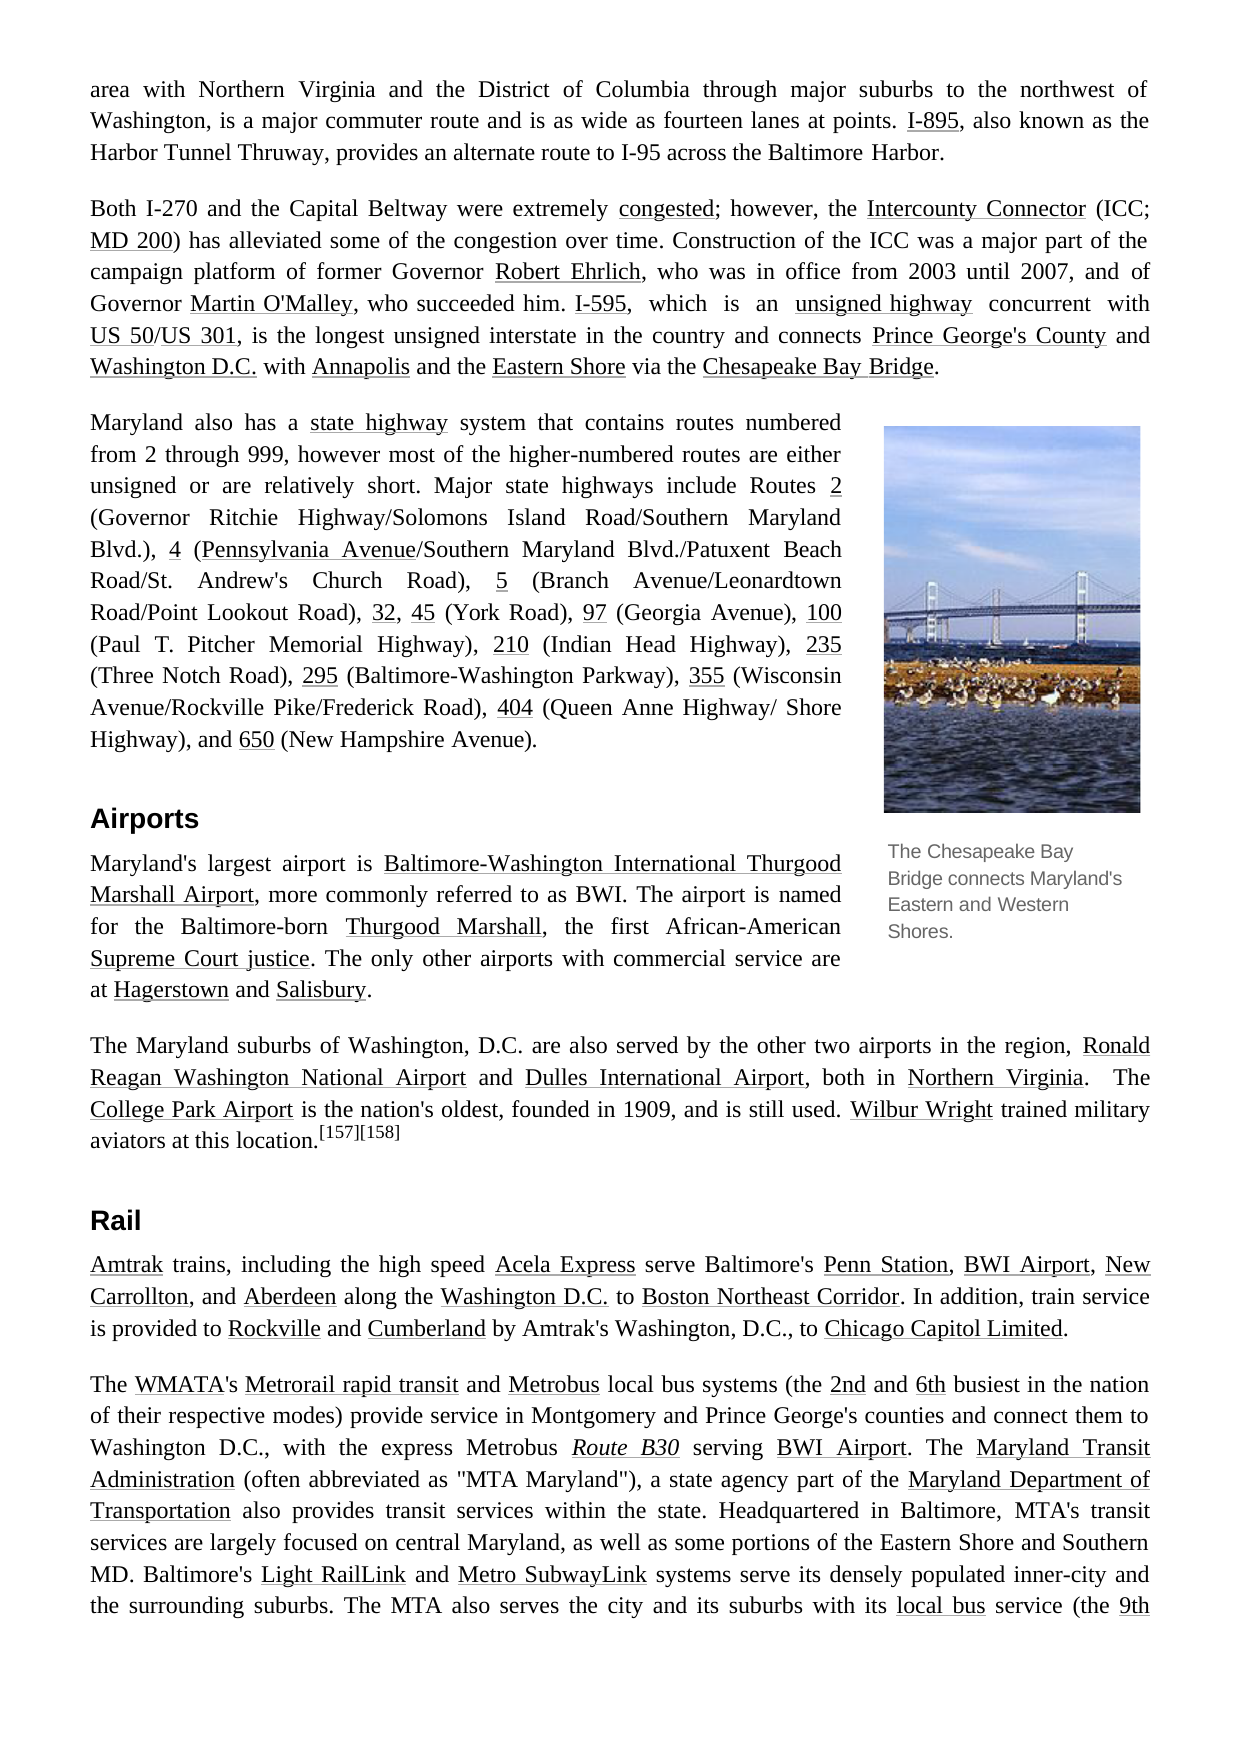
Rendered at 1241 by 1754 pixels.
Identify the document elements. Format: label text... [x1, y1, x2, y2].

text The Maryland suburbs of Washington, D.C. are also served by the other two airports in the region, Ronald Reagan Washington National Airport and Dulles International Airport, both in Northern Virginia. The College Park Airport is the nation's oldest, founded in 1909, and is still used. Wilbur Wright trained military aviators at this location.[157][158] [90, 1028, 1150, 1155]
subtitle Airports [90, 802, 846, 835]
text The WMATA's Metrorail rapid transit and Metrobus local bus systems (the 2nd and 6th busiest in the nation of their respective modes) provide service in Montgomery and Prince George's counties and connect them to Washington D.C., with the express Metrobus Route B30 serving BWI Airport. The Maryland Transit Administration (often abbreviated as "MTA Maryland"), a state agency part of the Maryland Department of Transportation also provides transit services within the state. Headquartered in Baltimore, MTA's transit services are largely focused on central Maryland, as well as some portions of the Eastern Shore and Southern MD. Baltimore's Light RailLink and Metro SubwayLink systems serve its densely populated inner-city and the surrounding suburbs. The MTA also serves the city and its suburbs with its local bus service (the 9th [90, 1369, 1150, 1619]
subtitle Rail [90, 1204, 1178, 1236]
text The Chesapeake Bay Bridge connects Maryland's Eastern and Western Shores. [887, 840, 1128, 943]
text Maryland's largest airport is Baltimore-Washington International Thurgood Marshall Airport, more commonly referred to as BWI. The airport is named for the Baltimore-born Thurgood Marshall, the first African-American Supreme Court justice. The only other airports with commercial service are at Hagerstown and Salisbury. [90, 849, 842, 1003]
text Both I-270 and the Capital Beltway were extremely congested; however, the Intercounty Connector (ICC; MD 200) has alleviated some of the congestion over time. Construction of the ICC was a major part of the campaign platform of former Governor Robert Ehrlich, who was in office from 2003 until 2007, and of Governor Martin O'Malley, who succeeded him. I-595, which is an unsigned highway concurrent with US 50/US 301, is the longest unsigned interstate in the country and connects Prince George's County and Washington D.C. with Annapolis and the Eastern Shore via the Chesapeake Bay Bridge. [90, 194, 1150, 380]
text Amtrak trains, including the high speed Acela Express serve Baltimore's Penn Station, BWI Airport, New Carrollton, and Aberdeen along the Washington D.C. to Boston Northeast Corridor. In addition, train service is provided to Rockville and Cumberland by Amtrak's Washington, D.C., to Chicago Capitol Limited. [90, 1250, 1150, 1341]
text area with Northern Virginia and the District of Columbia through major suburbs to the northwest of Washington, is a major commuter route and is as wide as fourteen lanes at points. I-895, also known as the Harbor Tunnel Thruway, provides an alternate route to I-95 across the Baltimore Harbor. [90, 75, 1149, 166]
text Maryland also has a state highway system that contains routes numbered from 2 through 999, however most of the higher-numbered routes are either unsigned or are relatively short. Major state highways include Routes 2 (Governor Ritchie Highway/Solomons Island Road/Southern Maryland Blvd.), 4 (Pennsylvania Avenue/Southern Maryland Blvd./Patuxent Beach Road/St. Andrew's Church Road), 5 (Branch Avenue/Leonardtown Road/Point Lookout Road), 32, 45 (York Road), 97 (Georgia Avenue), 100 (Paul T. Pitcher Memorial Highway), 210 (Indian Head Highway), 235 (Three Notch Road), 295 (Baltimore-Washington Parkway), 355 (Wisconsin Avenue/Rockville Pike/Frederick Road), 404 (Queen Anne Highway/ Shore Highway), and 650 (New Hampshire Avenue). [90, 408, 842, 752]
picture [883, 426, 1141, 813]
